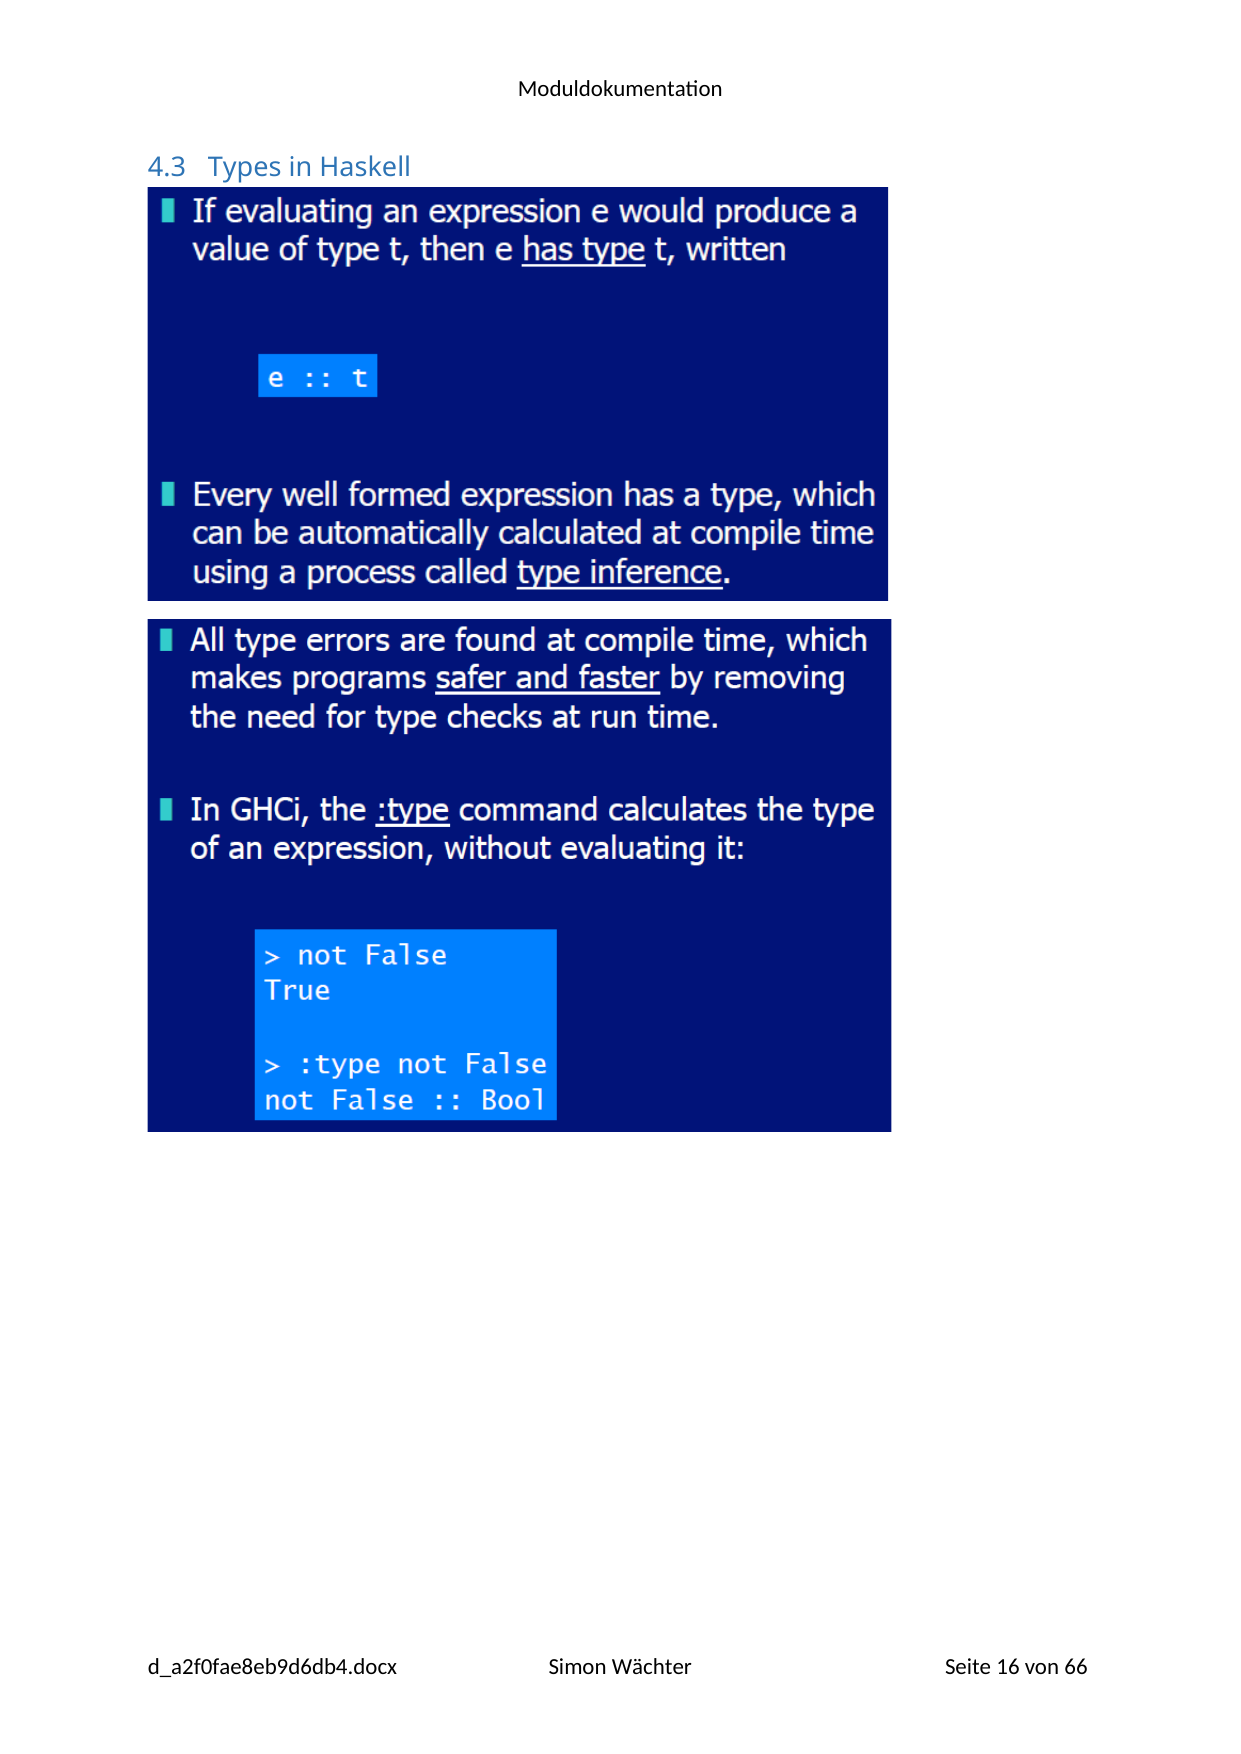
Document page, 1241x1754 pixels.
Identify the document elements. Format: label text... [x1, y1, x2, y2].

picture [147, 619, 892, 1132]
subtitle Types in Haskell [148, 148, 1093, 184]
picture [147, 187, 889, 601]
